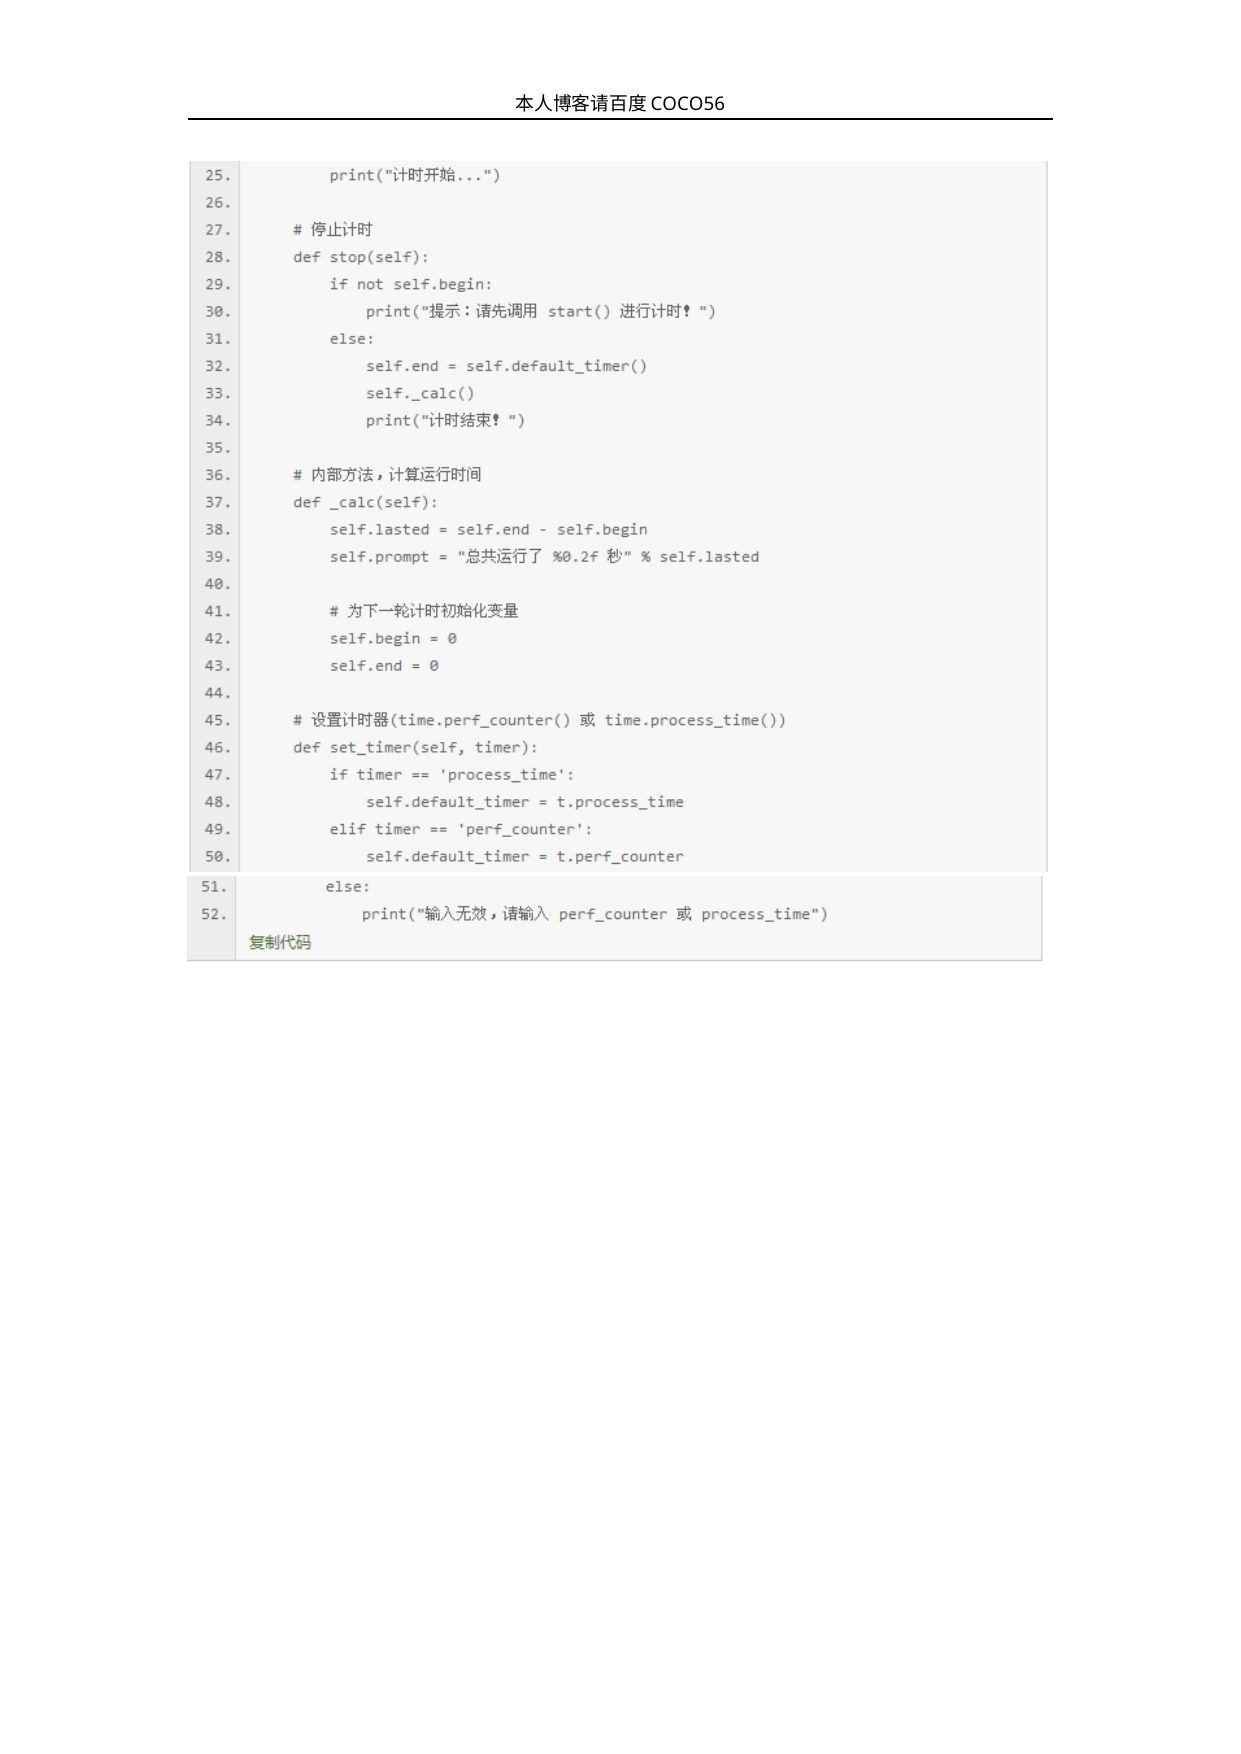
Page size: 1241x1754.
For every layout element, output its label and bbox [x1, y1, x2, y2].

picture [187, 161, 1053, 872]
picture [187, 876, 1053, 964]
